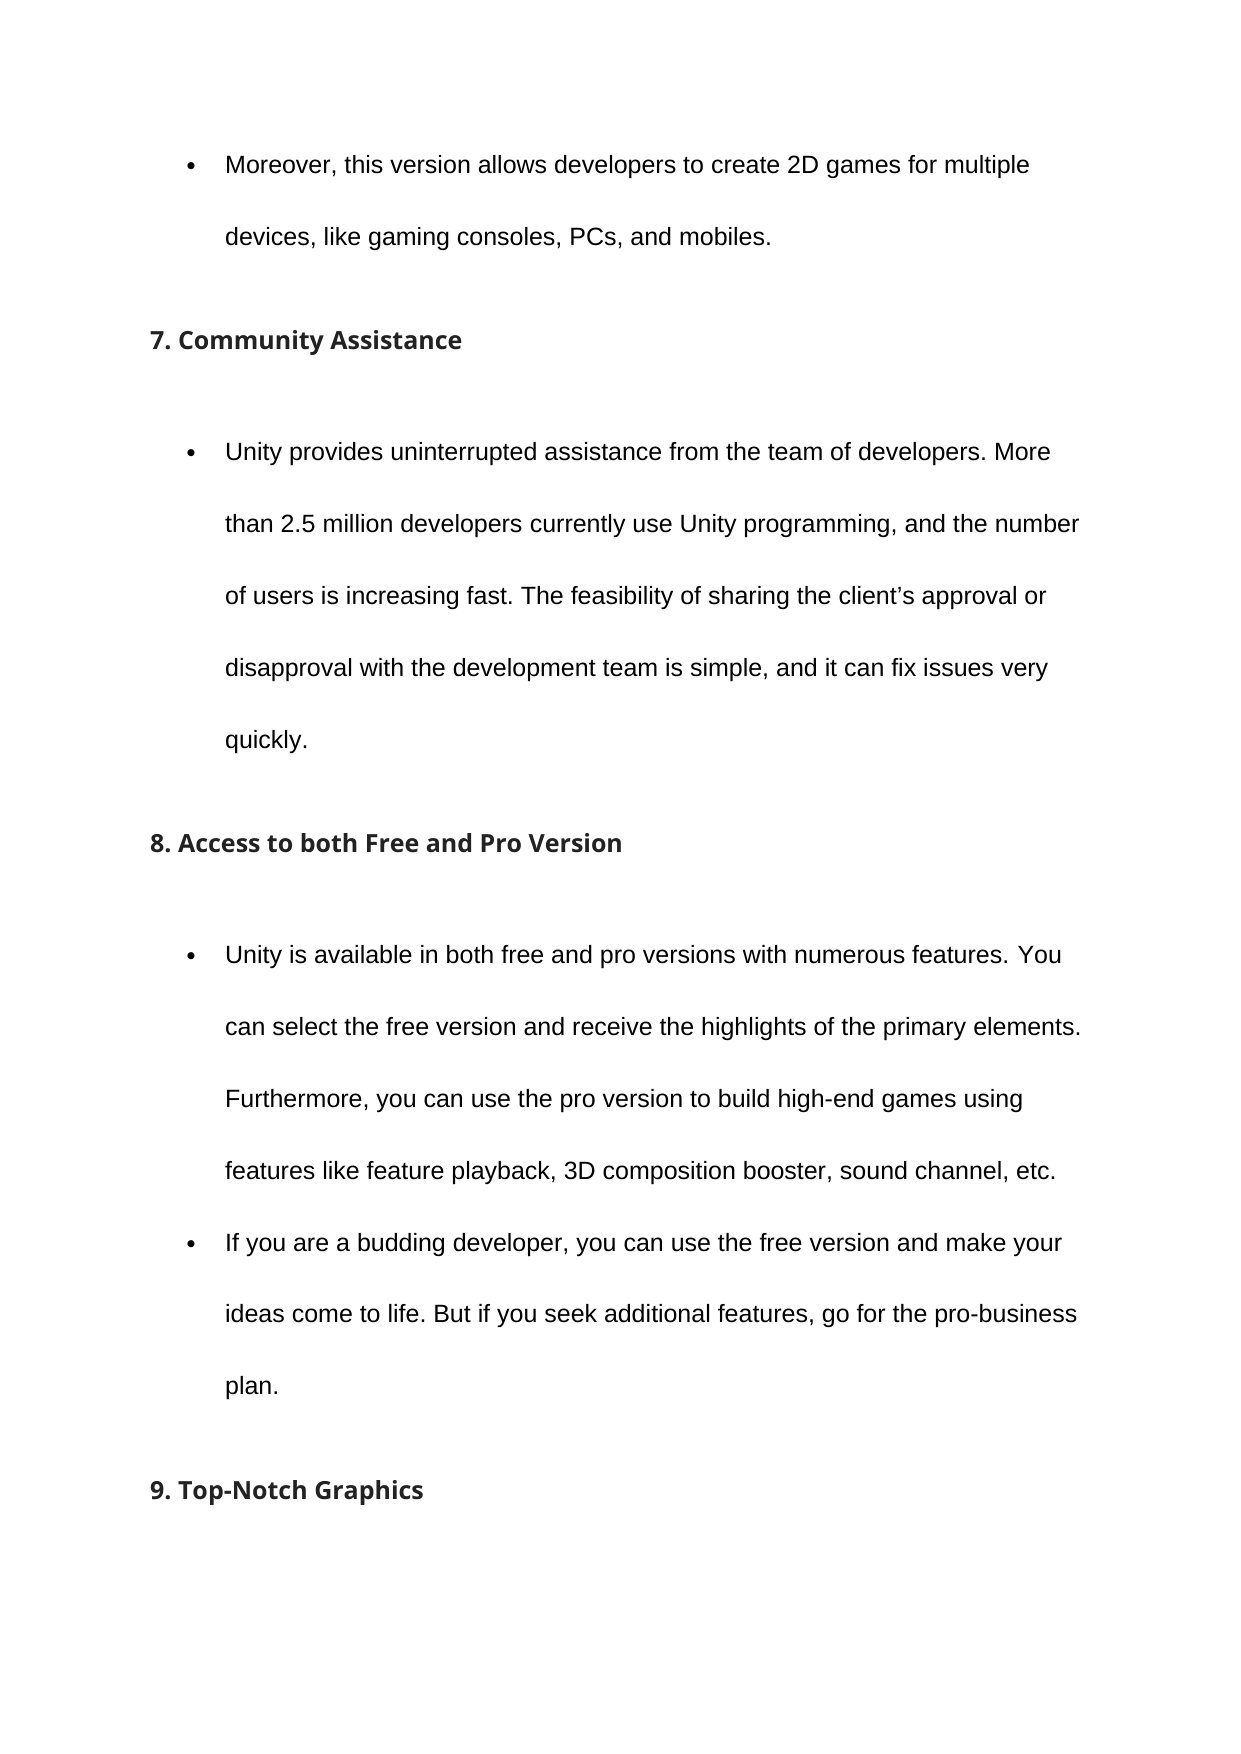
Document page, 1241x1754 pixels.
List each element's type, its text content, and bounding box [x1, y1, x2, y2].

list Unity provides uninterrupted assistance from the team of developers. More than 2.5 million developers currently use Unity programming, and the number of users is increasing fast. The feasibility of sharing the client’s approval or disapproval with the development team is simple, and it can fix issues very quickly. [187, 437, 1090, 753]
list Moreover, this version allows developers to create 2D games for multiple devices, like gaming consoles, PCs, and mobiles. [187, 150, 1090, 251]
text 9. Top-Notch Graphics [150, 1472, 1090, 1506]
text 8. Access to both Free and Pro Version [150, 826, 1090, 860]
text 7. Community Assistance [150, 323, 1090, 357]
list If you are a budding developer, you can use the free version and make your ideas come to life. But if you seek additional features, go for the pro-business plan. [187, 1227, 1090, 1400]
list Unity is available in both free and pro versions with numerous features. You can select the free version and receive the highlights of the primary elements. Furthermore, you can use the pro version to build high-end games using features like feature playback, 3D composition booster, sound channel, etc. [187, 940, 1090, 1184]
